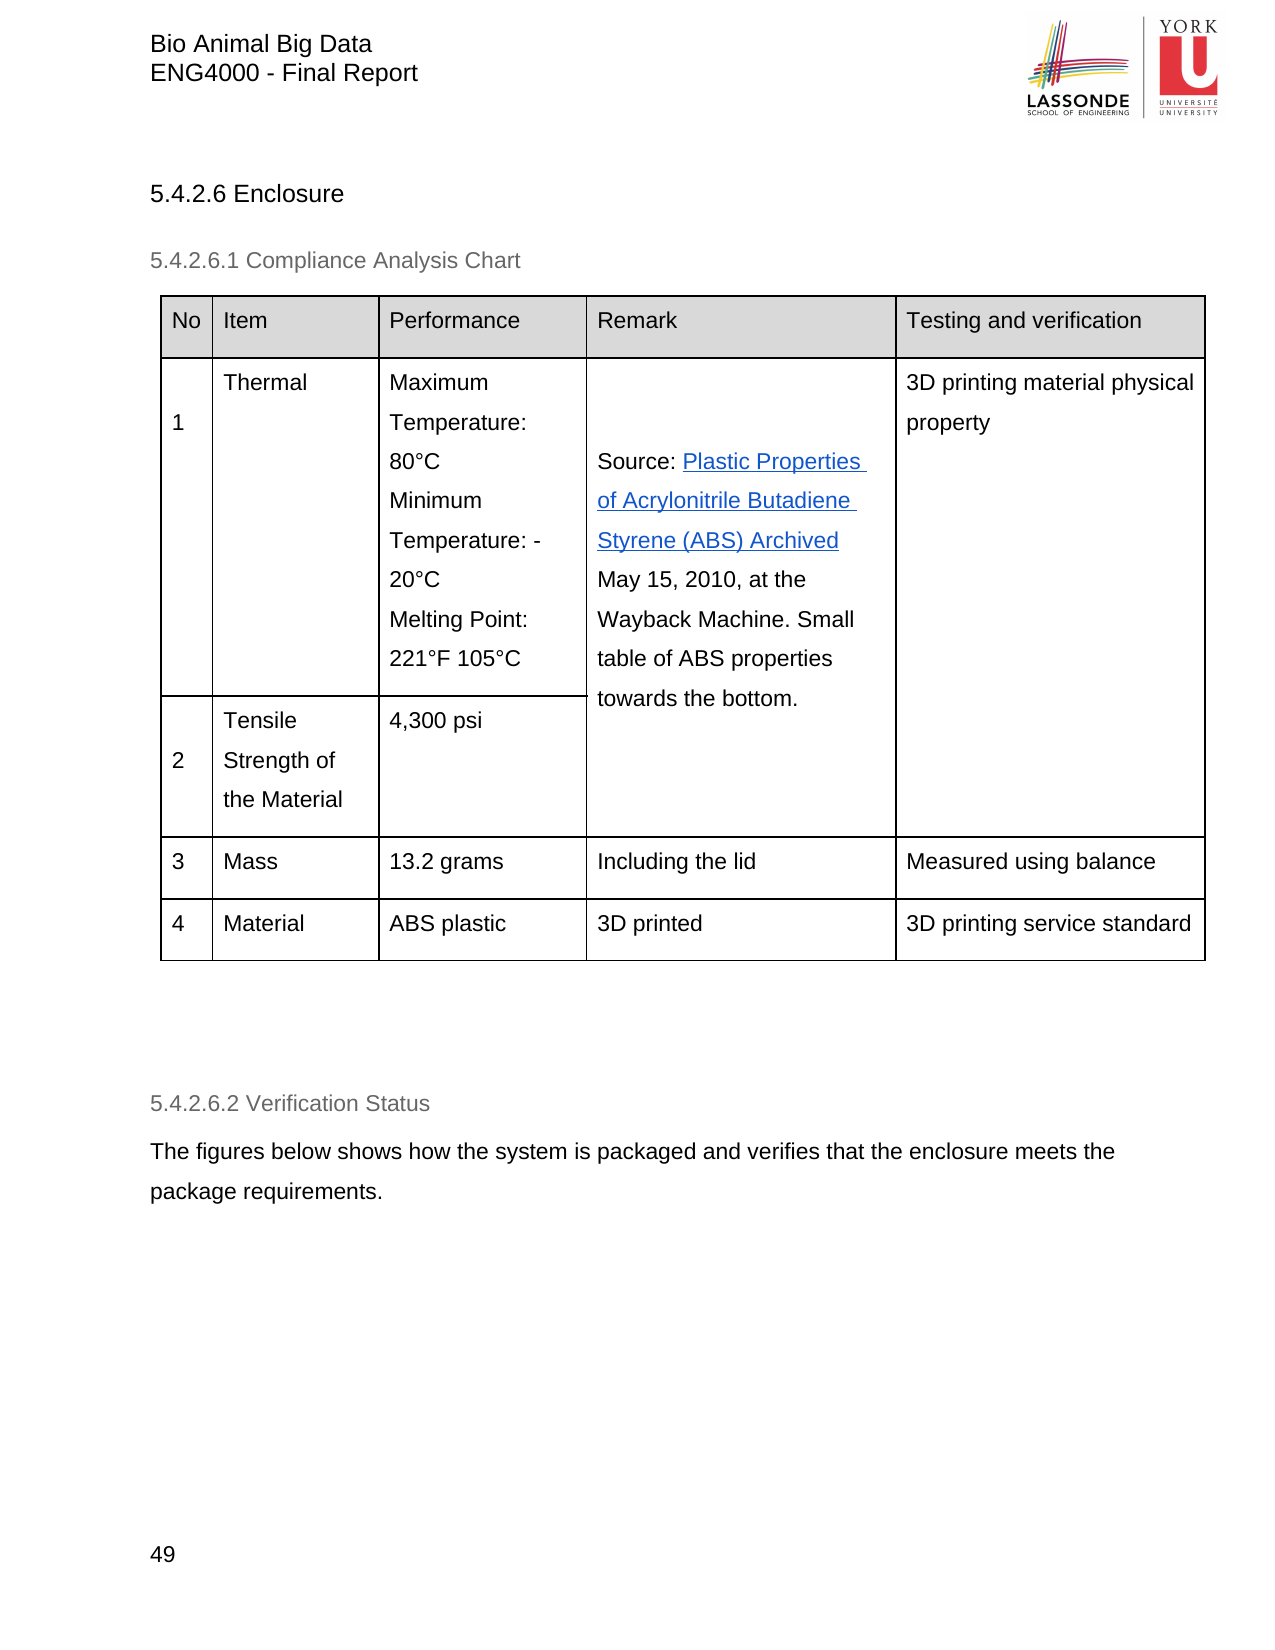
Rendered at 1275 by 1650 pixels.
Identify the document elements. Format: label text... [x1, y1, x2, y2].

subtitle 5.4.2.6.2 Verification Status [150, 1090, 1125, 1117]
table_cell Source: Plastic Properties of Acrylonitrile Butadiene Styrene (ABS) Archived May 15, 2010, at the Wayback Machine. Small table of ABS properties towards the bottom. [587, 359, 895, 836]
table_cell Mass [213, 838, 378, 898]
table_cell 4,300 psi [380, 697, 586, 836]
table_header Performance [380, 297, 586, 357]
table_cell Measured using balance [897, 838, 1204, 898]
table_cell 13.2 grams [380, 838, 586, 898]
table_cell 4 [162, 900, 212, 960]
table_cell 1 [162, 359, 212, 695]
picture [1025, 12, 1228, 122]
table_cell 2 [162, 697, 212, 836]
subtitle 5.4.2.6.1 Compliance Analysis Chart [150, 247, 1125, 274]
table_cell Tensile Strength of the Material [213, 697, 378, 836]
table_cell 3D printing material physical property [897, 359, 1204, 836]
table_cell 3D printing service standard [897, 900, 1204, 960]
table_cell Material [213, 900, 378, 960]
table_cell ABS plastic [380, 900, 586, 960]
table_cell Including the lid [587, 838, 895, 898]
table_cell Maximum Temperature: 80°C Minimum Temperature: -20°C Melting Point: 221°F 105°C [380, 359, 586, 695]
table_header Item [213, 297, 378, 357]
table_header Testing and verification [897, 297, 1204, 357]
table_header Remark [587, 297, 895, 357]
table_cell 3 [162, 838, 212, 898]
table_cell Thermal [213, 359, 378, 695]
table_cell 3D printed [587, 900, 895, 960]
table_header No [162, 297, 212, 357]
text The figures below shows how the system is packaged and verifies that the enclosure meets the package requirements. [150, 1138, 1125, 1204]
subtitle 5.4.2.6 Enclosure [150, 179, 1125, 208]
